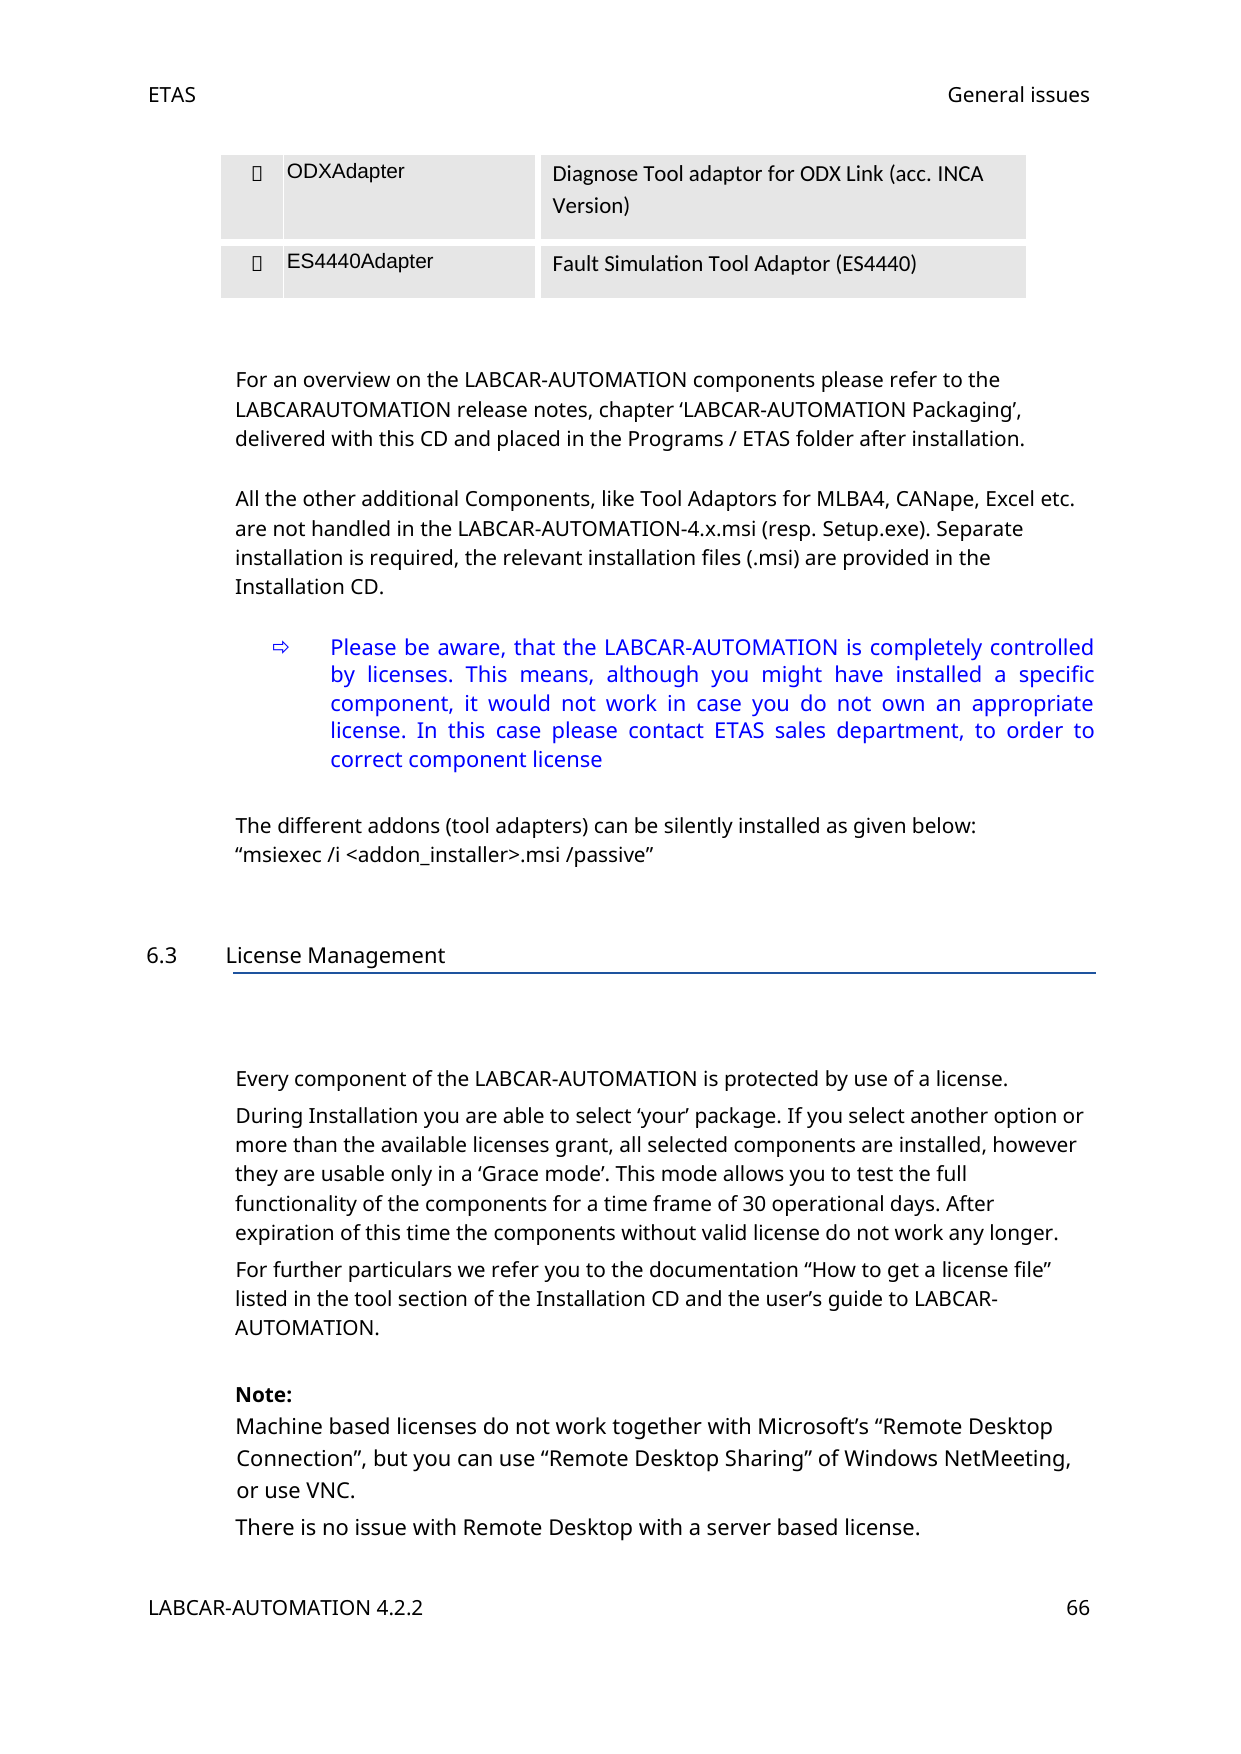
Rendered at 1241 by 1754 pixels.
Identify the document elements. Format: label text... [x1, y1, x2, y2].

text There is no issue with Remote Desktop with a server based license. [235, 1512, 1095, 1542]
text For an overview on the LABCAR-AUTOMATION components please refer to the LABCARAUTOMATION release notes, chapter ‘LABCAR-AUTOMATION Packaging’, delivered with this CD and placed in the Programs / ETAS folder after installation. [235, 366, 1094, 452]
text 6.3 License Management [146, 940, 1095, 970]
text All the other additional Components, like Tool Adaptors for MLBA4, CANape, Excel etc. are not handled in the LABCAR-AUTOMATION-4.x.msi (resp. Setup.exe). Separate installation is required, the relevant installation files (.msi) are provided in the Installation CD. [235, 484, 1094, 601]
table_cell Diagnose Tool adaptor for ODX Link (acc. INCA Version) [541, 155, 1026, 239]
text During Installation you are able to select ‘your’ package. If you select another option or more than the available licenses grant, all selected components are installed, however they are usable only in a ‘Grace mode’. This mode allows you to test the full functionality of the components for a time frame of 30 operational days. After expiration of this time the components without valid license do not work any longer. [235, 1101, 1094, 1247]
text The different addons (tool adapters) can be silently installed as given below: “msiexec /i <addon_installer>.msi /passive” [235, 811, 1029, 868]
text Note: [235, 1380, 1095, 1408]
text Machine based licenses do not work together with Microsoft’s “Remote Desktop Connection”, but you can use “Remote Desktop Sharing” of Windows NetMeeting, or use VNC. [235, 1411, 1095, 1504]
text For further particulars we refer you to the documentation “How to get a license file” listed in the tool section of the Installation CD and the user’s guide to LABCAR-AUTOMATION. [235, 1255, 1094, 1342]
list Please be aware, that the LABCAR-AUTOMATION is completely controlled by licenses. This means, although you might have installed a specific component, it would not work in case you do not own an appropriate license. In this case please contact ETAS sales department, to order to correct component license [271, 633, 1095, 773]
table_cell ES4440Adapter [284, 246, 535, 298]
table_cell  [221, 246, 283, 298]
table_cell Fault Simulation Tool Adaptor (ES4440) [541, 246, 1026, 298]
table_cell ODXAdapter [284, 155, 535, 239]
text Every component of the LABCAR-AUTOMATION is protected by use of a license. [235, 1064, 1094, 1093]
table_cell  [221, 155, 283, 239]
